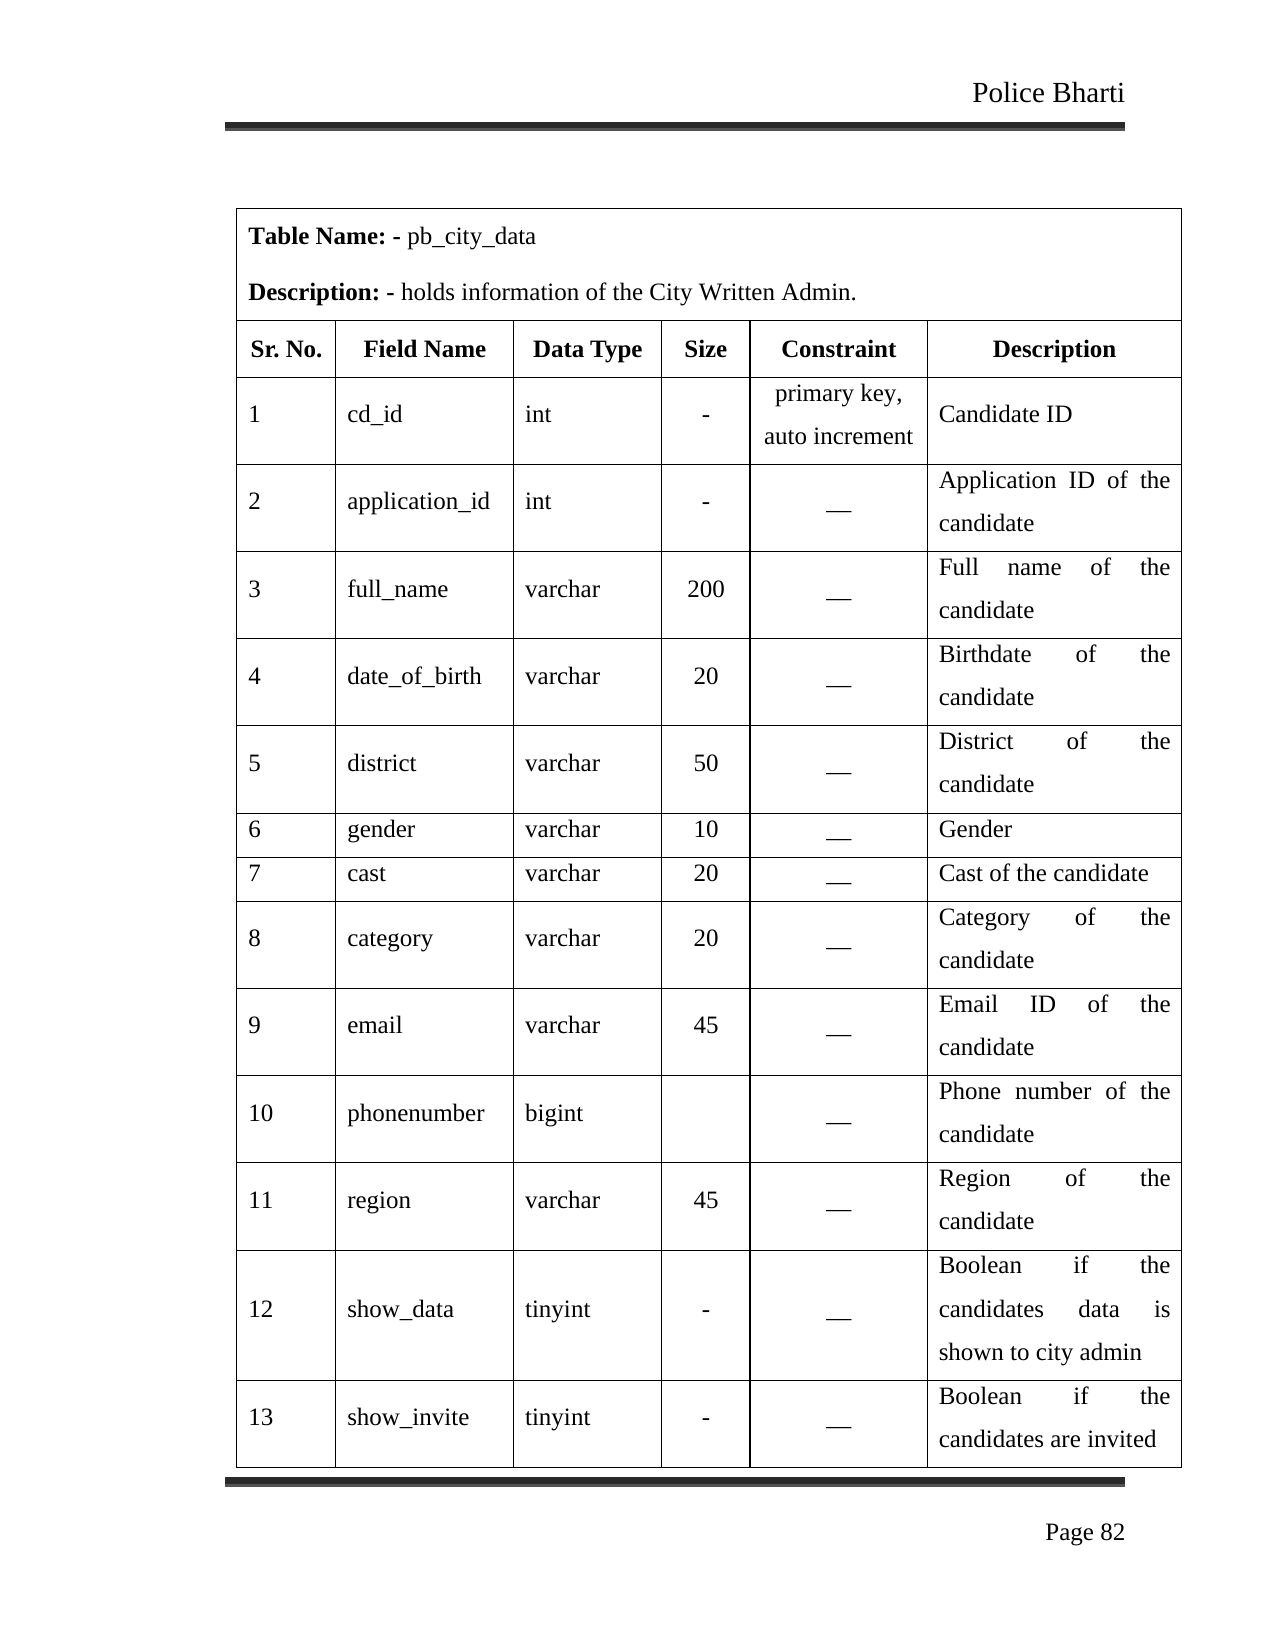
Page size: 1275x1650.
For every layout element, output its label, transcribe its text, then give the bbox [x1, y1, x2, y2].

table_cell tinyint [514, 1381, 661, 1467]
table_cell __ [751, 902, 927, 988]
table_cell cast [336, 858, 513, 901]
table_cell varchar [514, 552, 661, 638]
table_cell show_invite [336, 1381, 513, 1467]
table_cell - [662, 1251, 749, 1380]
table_cell __ [751, 1381, 927, 1467]
table_cell 20 [662, 902, 749, 988]
table_cell varchar [514, 726, 661, 813]
table_cell __ [751, 989, 927, 1075]
table_cell email [336, 989, 513, 1075]
table_cell application_id [336, 465, 513, 551]
table_cell __ [751, 639, 927, 725]
table_cell Application ID of the candidate [928, 465, 1181, 551]
table_cell 200 [662, 552, 749, 638]
table_cell Field Name [336, 321, 513, 377]
table_cell Gender [928, 814, 1181, 857]
table_cell __ [751, 858, 927, 901]
table_cell 12 [237, 1251, 335, 1380]
table_cell 4 [237, 639, 335, 725]
table_cell 1 [237, 378, 335, 464]
table_cell 8 [237, 902, 335, 988]
table_cell __ [751, 1251, 927, 1380]
table_cell category [336, 902, 513, 988]
table_header Table Name: - pb_city_data Description: - holds information of the City Written Admin. [237, 209, 1181, 320]
table_cell Boolean if the candidates are invited [928, 1381, 1181, 1467]
table_cell region [336, 1163, 513, 1249]
table_cell 20 [662, 639, 749, 725]
table_cell varchar [514, 902, 661, 988]
table_cell varchar [514, 1163, 661, 1249]
table_cell 45 [662, 1163, 749, 1249]
table_cell 7 [237, 858, 335, 901]
table_cell varchar [514, 639, 661, 725]
table_cell phonenumber [336, 1076, 513, 1162]
table_cell 9 [237, 989, 335, 1075]
table_cell bigint [514, 1076, 661, 1162]
table_cell Sr. No. [237, 321, 335, 377]
table_cell 11 [237, 1163, 335, 1249]
table_cell Data Type [514, 321, 661, 377]
table_cell date_of_birth [336, 639, 513, 725]
table_cell District of the candidate [928, 726, 1181, 813]
table_cell int [514, 465, 661, 551]
table_cell Region of the candidate [928, 1163, 1181, 1249]
table_cell full_name [336, 552, 513, 638]
table_cell district [336, 726, 513, 813]
table_cell primary key, auto increment [751, 378, 927, 464]
table_cell __ [751, 1076, 927, 1162]
table_cell 20 [662, 858, 749, 901]
table_cell 6 [237, 814, 335, 857]
table_cell - [662, 378, 749, 464]
table_cell [662, 1076, 749, 1162]
table_cell 50 [662, 726, 749, 813]
table_cell 10 [237, 1076, 335, 1162]
table_cell - [662, 1381, 749, 1467]
table_cell __ [751, 726, 927, 813]
table_cell cd_id [336, 378, 513, 464]
table_cell __ [751, 552, 927, 638]
table_cell int [514, 378, 661, 464]
table_cell Constraint [751, 321, 927, 377]
table_cell 13 [237, 1381, 335, 1467]
table_cell varchar [514, 814, 661, 857]
table_cell __ [751, 1163, 927, 1249]
table_cell varchar [514, 989, 661, 1075]
table_cell Birthdate of the candidate [928, 639, 1181, 725]
table_cell tinyint [514, 1251, 661, 1380]
table_cell varchar [514, 858, 661, 901]
table_cell 5 [237, 726, 335, 813]
table_cell Candidate ID [928, 378, 1181, 464]
table_cell 10 [662, 814, 749, 857]
table_cell 45 [662, 989, 749, 1075]
table_cell 3 [237, 552, 335, 638]
table_cell gender [336, 814, 513, 857]
table_cell 2 [237, 465, 335, 551]
table_cell Cast of the candidate [928, 858, 1181, 901]
table_cell Size [662, 321, 749, 377]
table_cell show_data [336, 1251, 513, 1380]
table_cell Email ID of the candidate [928, 989, 1181, 1075]
table_cell __ [751, 814, 927, 857]
table_cell - [662, 465, 749, 551]
table_cell Full name of the candidate [928, 552, 1181, 638]
table_cell Boolean if the candidates data is shown to city admin [928, 1251, 1181, 1380]
table_cell Phone number of the candidate [928, 1076, 1181, 1162]
table_cell Category of the candidate [928, 902, 1181, 988]
table_cell __ [751, 465, 927, 551]
table_cell Description [928, 321, 1181, 377]
